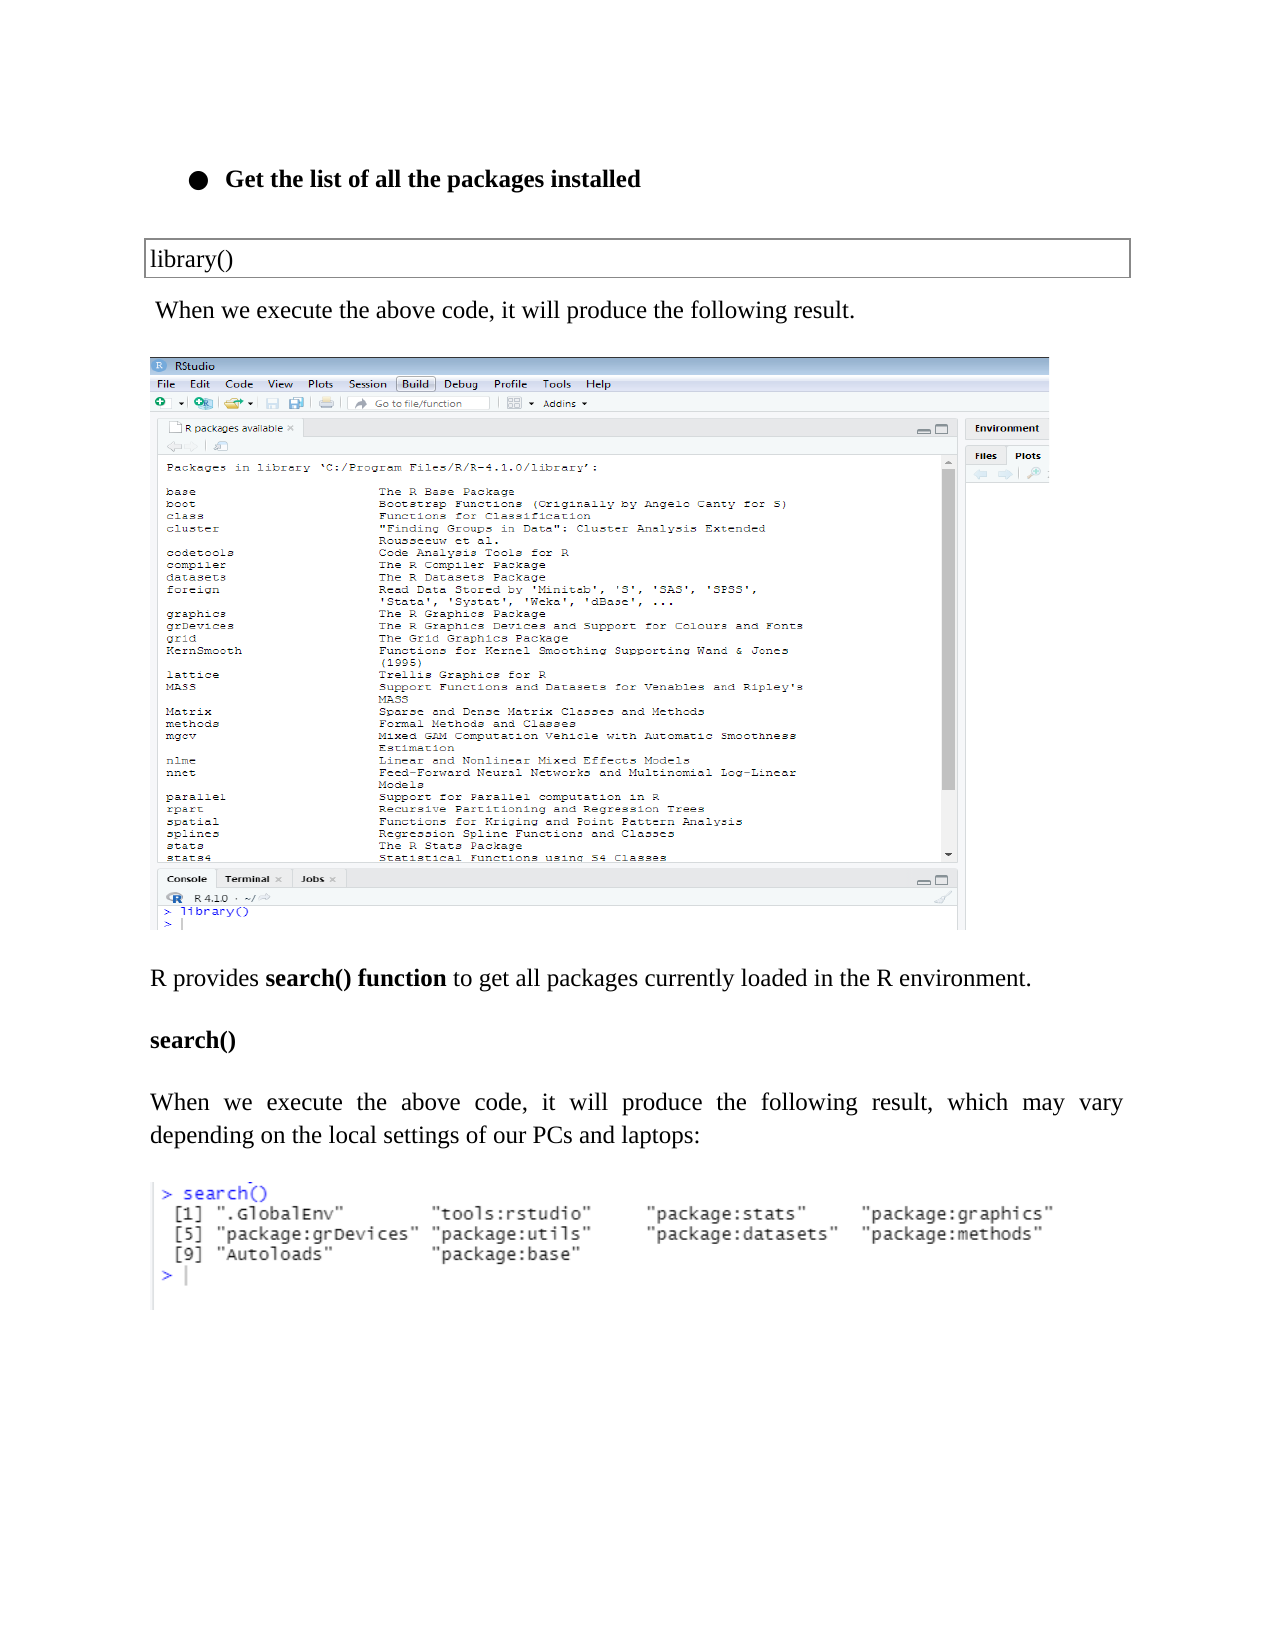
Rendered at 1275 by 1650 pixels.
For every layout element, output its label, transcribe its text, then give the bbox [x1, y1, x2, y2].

text search() [150, 1025, 1125, 1054]
text library() [146, 240, 1129, 277]
list Get the list of all the packages installed [187, 150, 1125, 201]
text R provides search() function to get all packages currently loaded in the R environment. [150, 963, 1125, 992]
picture [150, 357, 1050, 930]
text When we execute the above code, it will produce the following result. [155, 295, 1120, 324]
text When we execute the above code, it will produce the following result, which may vary depending on the local settings of our PCs and laptops: [150, 1087, 1125, 1149]
picture [150, 1182, 1125, 1310]
